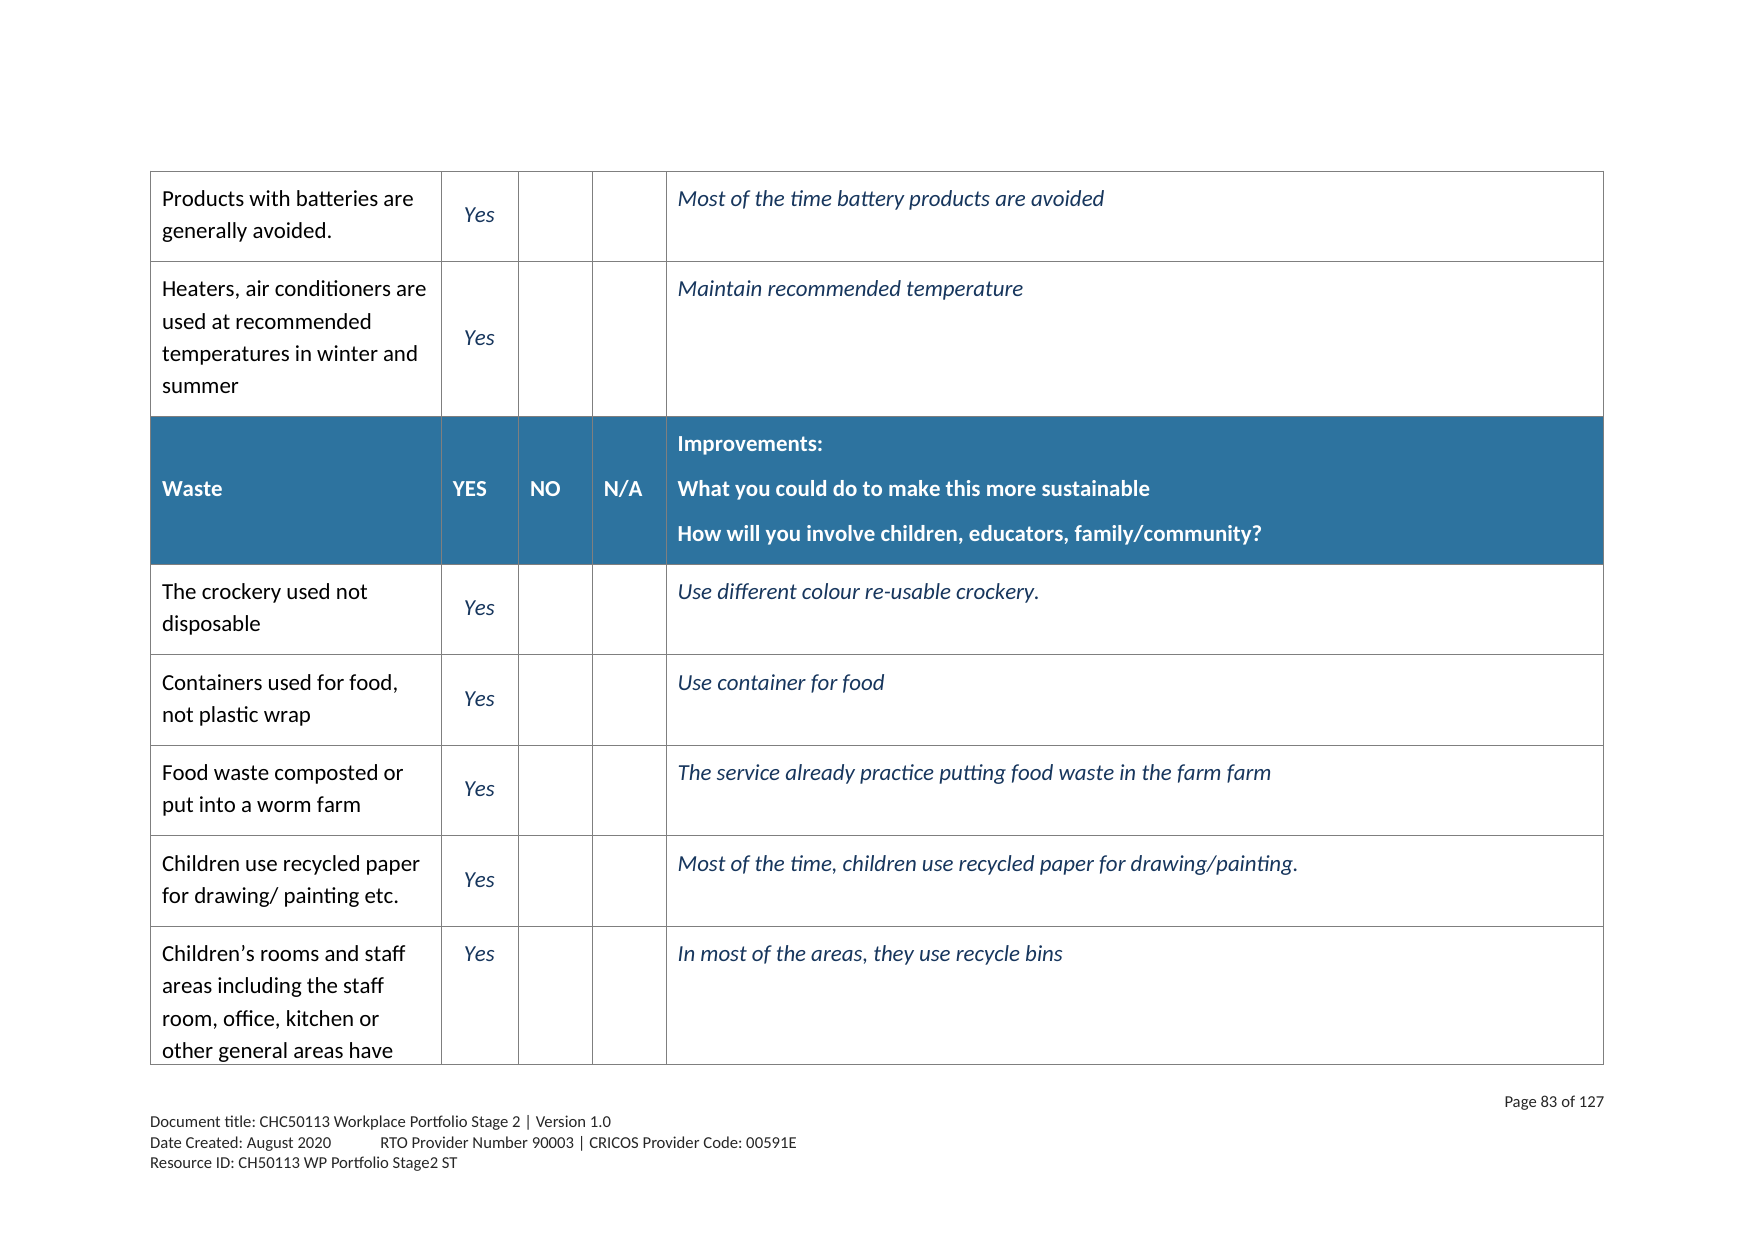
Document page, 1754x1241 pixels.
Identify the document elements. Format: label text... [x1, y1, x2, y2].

table_cell N/A [593, 417, 666, 564]
table_cell Yes [442, 172, 518, 261]
table_cell Most of the time battery products are avoided [667, 172, 1603, 261]
table_cell Waste [151, 417, 441, 564]
table_cell Yes [442, 746, 518, 835]
table_cell [593, 172, 666, 261]
table_cell Improvements: What you could do to make this more sustainable How will you involve children, educators, family/community? [667, 417, 1603, 564]
table_cell Maintain recommended temperature [667, 262, 1603, 416]
table_cell Yes [442, 565, 518, 654]
table_cell The service already practice putting food waste in the farm farm [667, 746, 1603, 835]
table_cell [519, 927, 592, 1064]
table_cell Use container for food [667, 655, 1603, 745]
table_cell Yes [442, 836, 518, 926]
table_cell [519, 655, 592, 745]
table_cell Heaters, air conditioners are used at recommended temperatures in winter and summer [151, 262, 441, 416]
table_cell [667, 927, 1603, 1064]
table_cell Products with batteries are generally avoided. [151, 172, 441, 261]
table_cell Children use recycled paper for drawing/ painting etc. [151, 836, 441, 926]
table_cell The crockery used not disposable [151, 565, 441, 654]
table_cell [151, 927, 441, 1064]
table_cell [593, 565, 666, 654]
table_cell [519, 746, 592, 835]
table_cell [519, 172, 592, 261]
table_cell [593, 927, 666, 1064]
table_cell Most of the time, children use recycled paper for drawing/painting. [667, 836, 1603, 926]
table_cell [519, 262, 592, 416]
table_cell YES [442, 417, 518, 564]
table_cell Yes [442, 655, 518, 745]
table_cell Food waste composted or put into a worm farm [151, 746, 441, 835]
table_cell [519, 836, 592, 926]
table_cell [593, 262, 666, 416]
table_cell Yes [442, 927, 518, 1064]
table_cell [593, 836, 666, 926]
table_cell NO [519, 417, 592, 564]
table_cell Containers used for food, not plastic wrap [151, 655, 441, 745]
table_cell Yes [442, 262, 518, 416]
table_cell Use different colour re-usable crockery. [667, 565, 1603, 654]
table_cell [593, 655, 666, 745]
table_cell [519, 565, 592, 654]
table_cell [593, 746, 666, 835]
